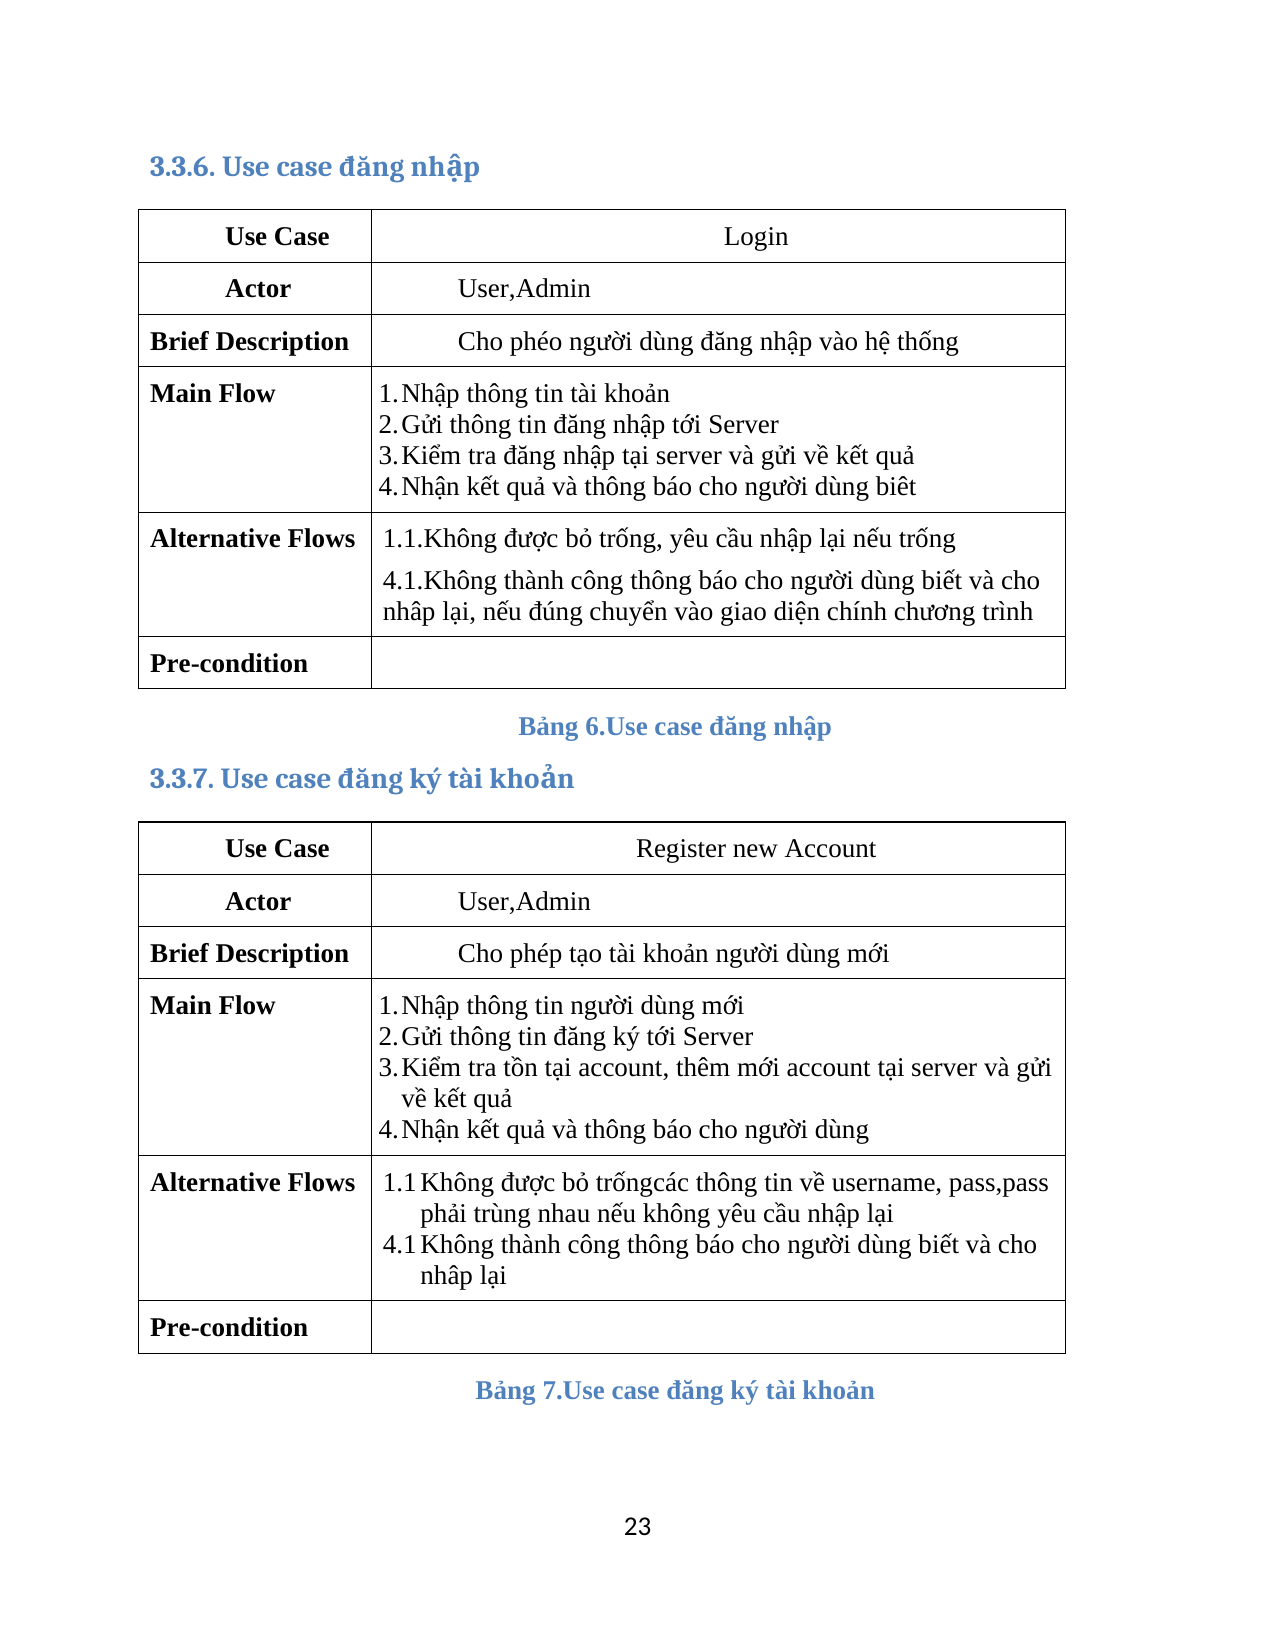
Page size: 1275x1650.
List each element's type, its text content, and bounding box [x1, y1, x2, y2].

table_cell Alternative Flows [139, 1156, 371, 1300]
table_cell Actor [139, 875, 371, 926]
table_cell Nhập thông tin người dùng mới Gửi thông tin đăng ký tới Server Kiểm tra tồn tại account, thêm mới account tại server và gửi về kết quả Nhận kết quả và thông báo cho người dùng [372, 979, 1065, 1155]
table_header Use Case [139, 210, 371, 262]
table_cell [372, 637, 1065, 688]
table_cell Main Flow [139, 979, 371, 1155]
table_header Login [372, 210, 1065, 262]
table_cell Actor [139, 263, 371, 314]
subtitle 3.3.6. Use case đăng nhập [150, 150, 1125, 183]
table_header Register new Account [372, 823, 1065, 874]
table_cell Main Flow [139, 367, 371, 512]
table_cell Brief Description [139, 927, 371, 978]
table_cell User,Admin [372, 875, 1065, 926]
table_cell Nhập thông tin tài khoản Gửi thông tin đăng nhập tới Server Kiểm tra đăng nhập tại server và gửi về kết quả Nhận kết quả và thông báo cho người dùng biêt [372, 367, 1065, 512]
table_cell 1.1.Không được bỏ trống, yêu cầu nhập lại nếu trống 4.1.Không thành công thông báo cho người dùng biết và cho nhâp lại, nếu đúng chuyển vào giao diện chính chương trình [372, 513, 1065, 636]
table_cell Cho phép tạo tài khoản người dùng mới [372, 927, 1065, 978]
subtitle 3.3.7. Use case đăng ký tài khoản [150, 762, 1125, 796]
table_cell Cho phéo người dùng đăng nhập vào hệ thống [372, 315, 1065, 366]
table_cell Pre-condition [139, 637, 371, 688]
table_cell Brief Description [139, 315, 371, 366]
table_header Use Case [139, 823, 371, 874]
table_cell Không được bỏ trốngcác thông tin về username, pass,pass phải trùng nhau nếu không yêu cầu nhập lại Không thành công thông báo cho người dùng biết và cho nhâp lại [372, 1156, 1065, 1300]
table_cell User,Admin [372, 263, 1065, 314]
table_cell Pre-condition [139, 1301, 371, 1353]
table_cell [372, 1301, 1065, 1353]
table_cell Alternative Flows [139, 513, 371, 636]
